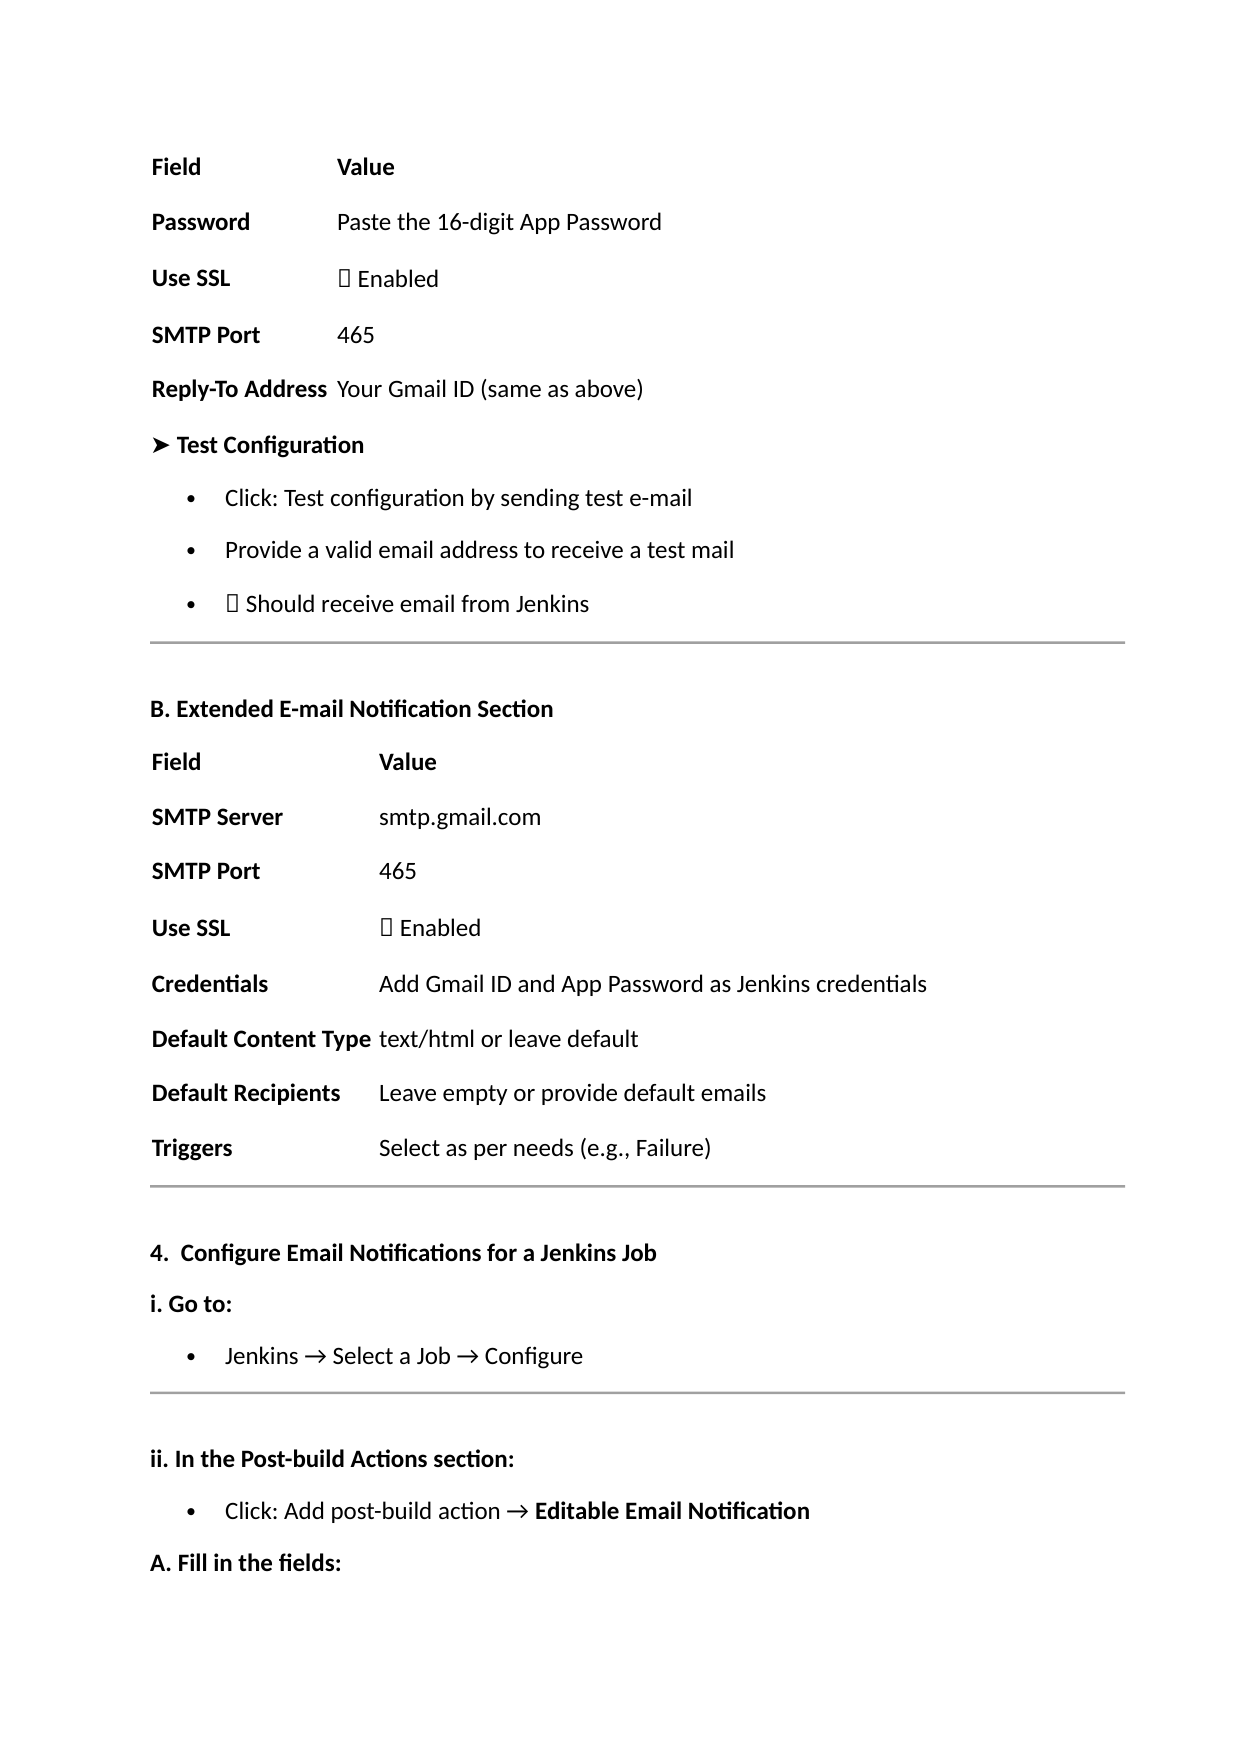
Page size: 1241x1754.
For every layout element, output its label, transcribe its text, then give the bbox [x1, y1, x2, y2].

list Click: Add post-build action → Editable Email Notification [187, 1495, 1090, 1526]
table_cell Use SSL [150, 259, 335, 317]
table_cell Leave empty or provide default emails [378, 1076, 934, 1130]
table_cell Default Content Type [150, 1021, 377, 1076]
list ✅ Should receive email from Jenkins [187, 586, 1090, 620]
table_cell SMTP Port [150, 854, 377, 908]
table_cell Your Gmail ID (same as above) [335, 372, 863, 426]
table_header Field [150, 150, 335, 204]
table_header Value [378, 745, 934, 799]
list Provide a valid email address to receive a test mail [187, 534, 1090, 564]
table_header Value [335, 150, 863, 204]
table_cell Default Recipients [150, 1076, 377, 1130]
table_cell SMTP Server [150, 799, 377, 854]
table_cell Add Gmail ID and App Password as Jenkins credentials [378, 967, 934, 1021]
table_cell Credentials [150, 967, 377, 1021]
table_cell text/html or leave default [378, 1021, 934, 1076]
text 4. Configure Email Notifications for a Jenkins Job [150, 1237, 1090, 1267]
text ii. In the Post-build Actions section: [150, 1443, 1090, 1474]
table_cell 465 [378, 854, 934, 908]
table_cell Triggers [150, 1130, 377, 1185]
list Jenkins → Select a Job → Configure [187, 1340, 1090, 1371]
text B. Extended E-mail Notification Section [150, 693, 1090, 724]
table_cell Select as per needs (e.g., Failure) [378, 1130, 934, 1185]
table_cell Use SSL [150, 909, 377, 967]
text i. Go to: [150, 1288, 1090, 1319]
text ➤ Test Configuration [150, 426, 1090, 461]
table_cell ✅ Enabled [335, 259, 863, 317]
table_cell Paste the 16-digit App Password [335, 205, 863, 259]
table_cell 465 [335, 317, 863, 372]
table_cell ✅ Enabled [378, 909, 934, 967]
table_cell smtp.gmail.com [378, 799, 934, 854]
table_cell SMTP Port [150, 317, 335, 372]
table_cell Reply-To Address [150, 372, 335, 426]
text A. Fill in the fields: [150, 1547, 1090, 1577]
table_header Field [150, 745, 377, 799]
table_cell Password [150, 205, 335, 259]
list Click: Test configuration by sending test e-mail [187, 482, 1090, 513]
